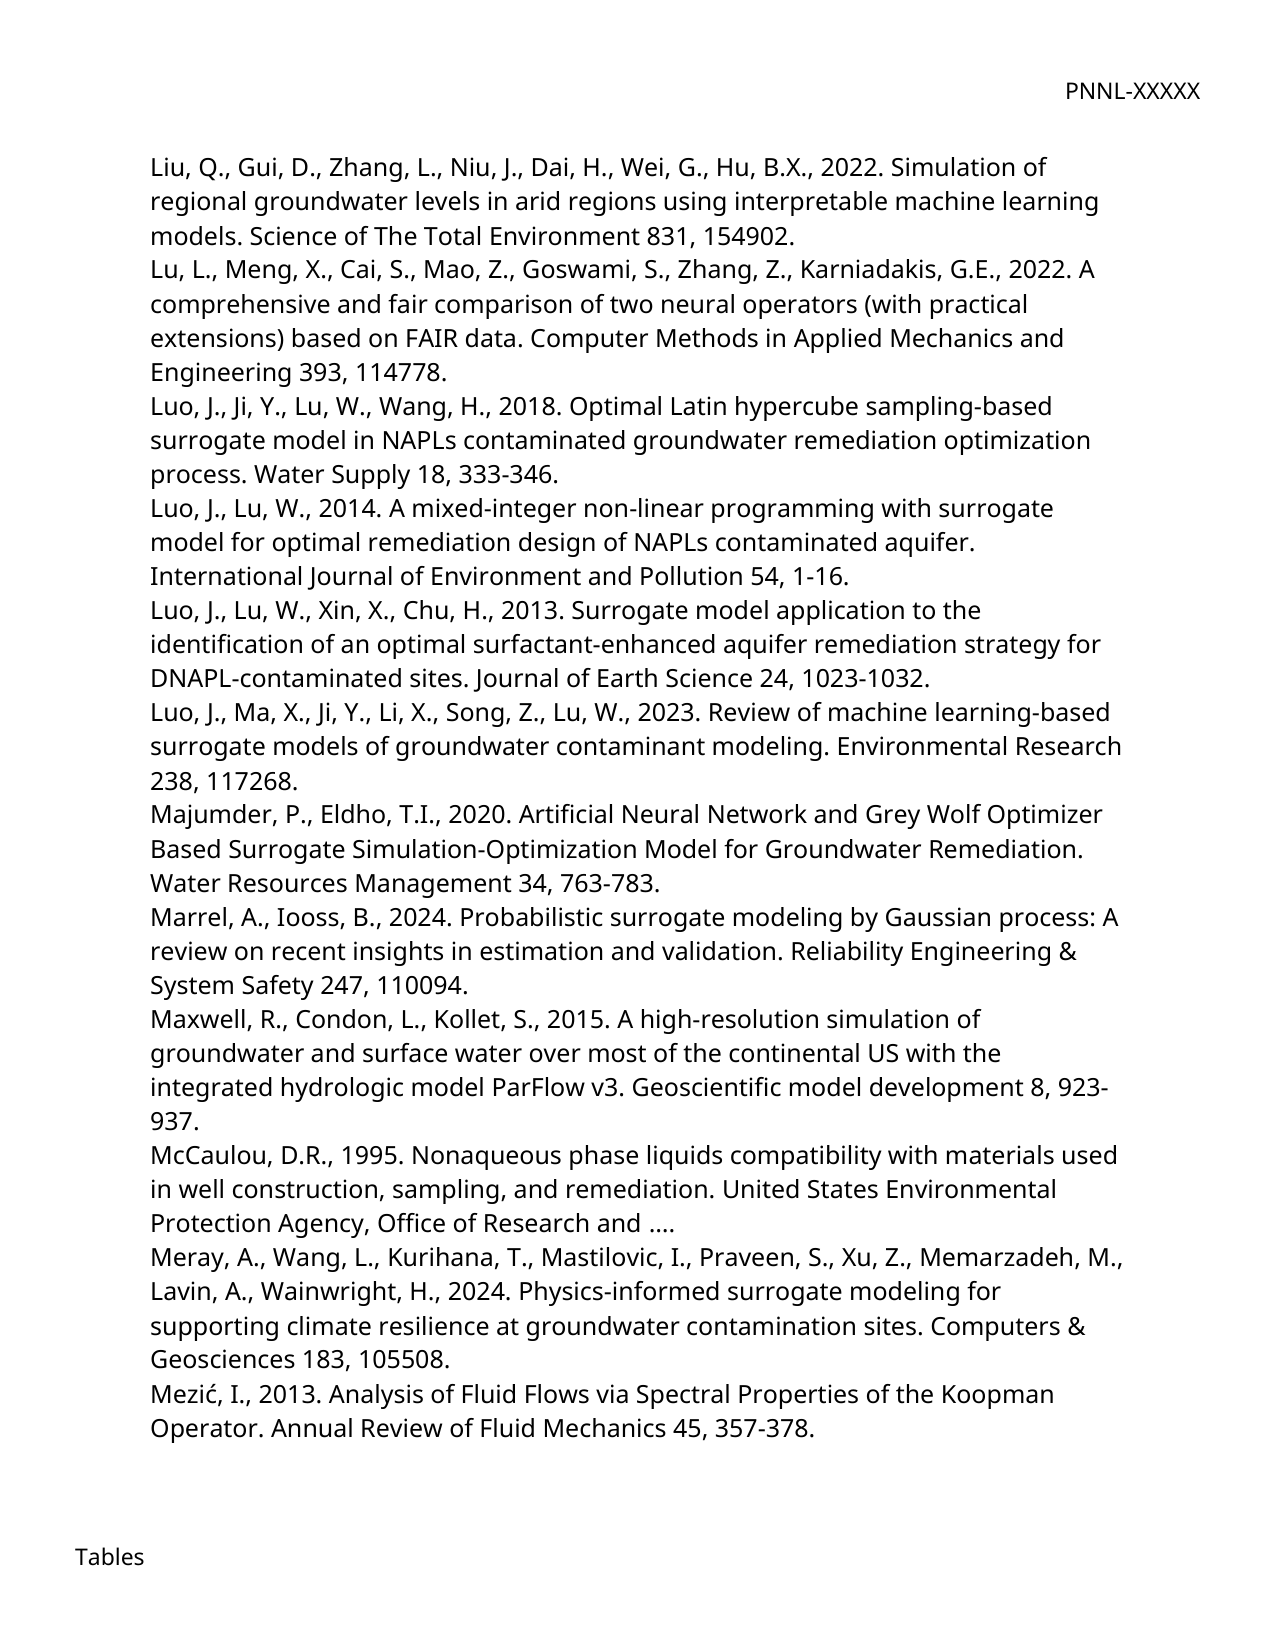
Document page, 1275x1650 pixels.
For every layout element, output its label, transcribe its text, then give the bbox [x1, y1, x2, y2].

text Luo, J., Lu, W., 2014. A mixed-integer non-linear programming with surrogate model for optimal remediation design of NAPLs contaminated aquifer. International Journal of Environment and Pollution 54, 1-16. [150, 491, 1125, 593]
text Luo, J., Ma, X., Ji, Y., Li, X., Song, Z., Lu, W., 2023. Review of machine learning-based surrogate models of groundwater contaminant modeling. Environmental Research 238, 117268. [150, 695, 1125, 797]
text Liu, Q., Gui, D., Zhang, L., Niu, J., Dai, H., Wei, G., Hu, B.X., 2022. Simulation of regional groundwater levels in arid regions using interpretable machine learning models. Science of The Total Environment 831, 154902. [150, 150, 1125, 252]
text McCaulou, D.R., 1995. Nonaqueous phase liquids compatibility with materials used in well construction, sampling, and remediation. United States Environmental Protection Agency, Office of Research and …. [150, 1138, 1125, 1240]
text Majumder, P., Eldho, T.I., 2020. Artificial Neural Network and Grey Wolf Optimizer Based Surrogate Simulation-Optimization Model for Groundwater Remediation. Water Resources Management 34, 763-783. [150, 797, 1125, 899]
text Luo, J., Ji, Y., Lu, W., Wang, H., 2018. Optimal Latin hypercube sampling-based surrogate model in NAPLs contaminated groundwater remediation optimization process. Water Supply 18, 333-346. [150, 388, 1125, 491]
text Meray, A., Wang, L., Kurihana, T., Mastilovic, I., Praveen, S., Xu, Z., Memarzadeh, M., Lavin, A., Wainwright, H., 2024. Physics-informed surrogate modeling for supporting climate resilience at groundwater contamination sites. Computers & Geosciences 183, 105508. [150, 1240, 1125, 1376]
text Maxwell, R., Condon, L., Kollet, S., 2015. A high-resolution simulation of groundwater and surface water over most of the continental US with the integrated hydrologic model ParFlow v3. Geoscientific model development 8, 923-937. [150, 1002, 1125, 1138]
text Luo, J., Lu, W., Xin, X., Chu, H., 2013. Surrogate model application to the identification of an optimal surfactant-enhanced aquifer remediation strategy for DNAPL-contaminated sites. Journal of Earth Science 24, 1023-1032. [150, 593, 1125, 695]
text Marrel, A., Iooss, B., 2024. Probabilistic surrogate modeling by Gaussian process: A review on recent insights in estimation and validation. Reliability Engineering & System Safety 247, 110094. [150, 899, 1125, 1002]
text Mezić, I., 2013. Analysis of Fluid Flows via Spectral Properties of the Koopman Operator. Annual Review of Fluid Mechanics 45, 357-378. [150, 1376, 1125, 1444]
text Lu, L., Meng, X., Cai, S., Mao, Z., Goswami, S., Zhang, Z., Karniadakis, G.E., 2022. A comprehensive and fair comparison of two neural operators (with practical extensions) based on FAIR data. Computer Methods in Applied Mechanics and Engineering 393, 114778. [150, 252, 1125, 388]
